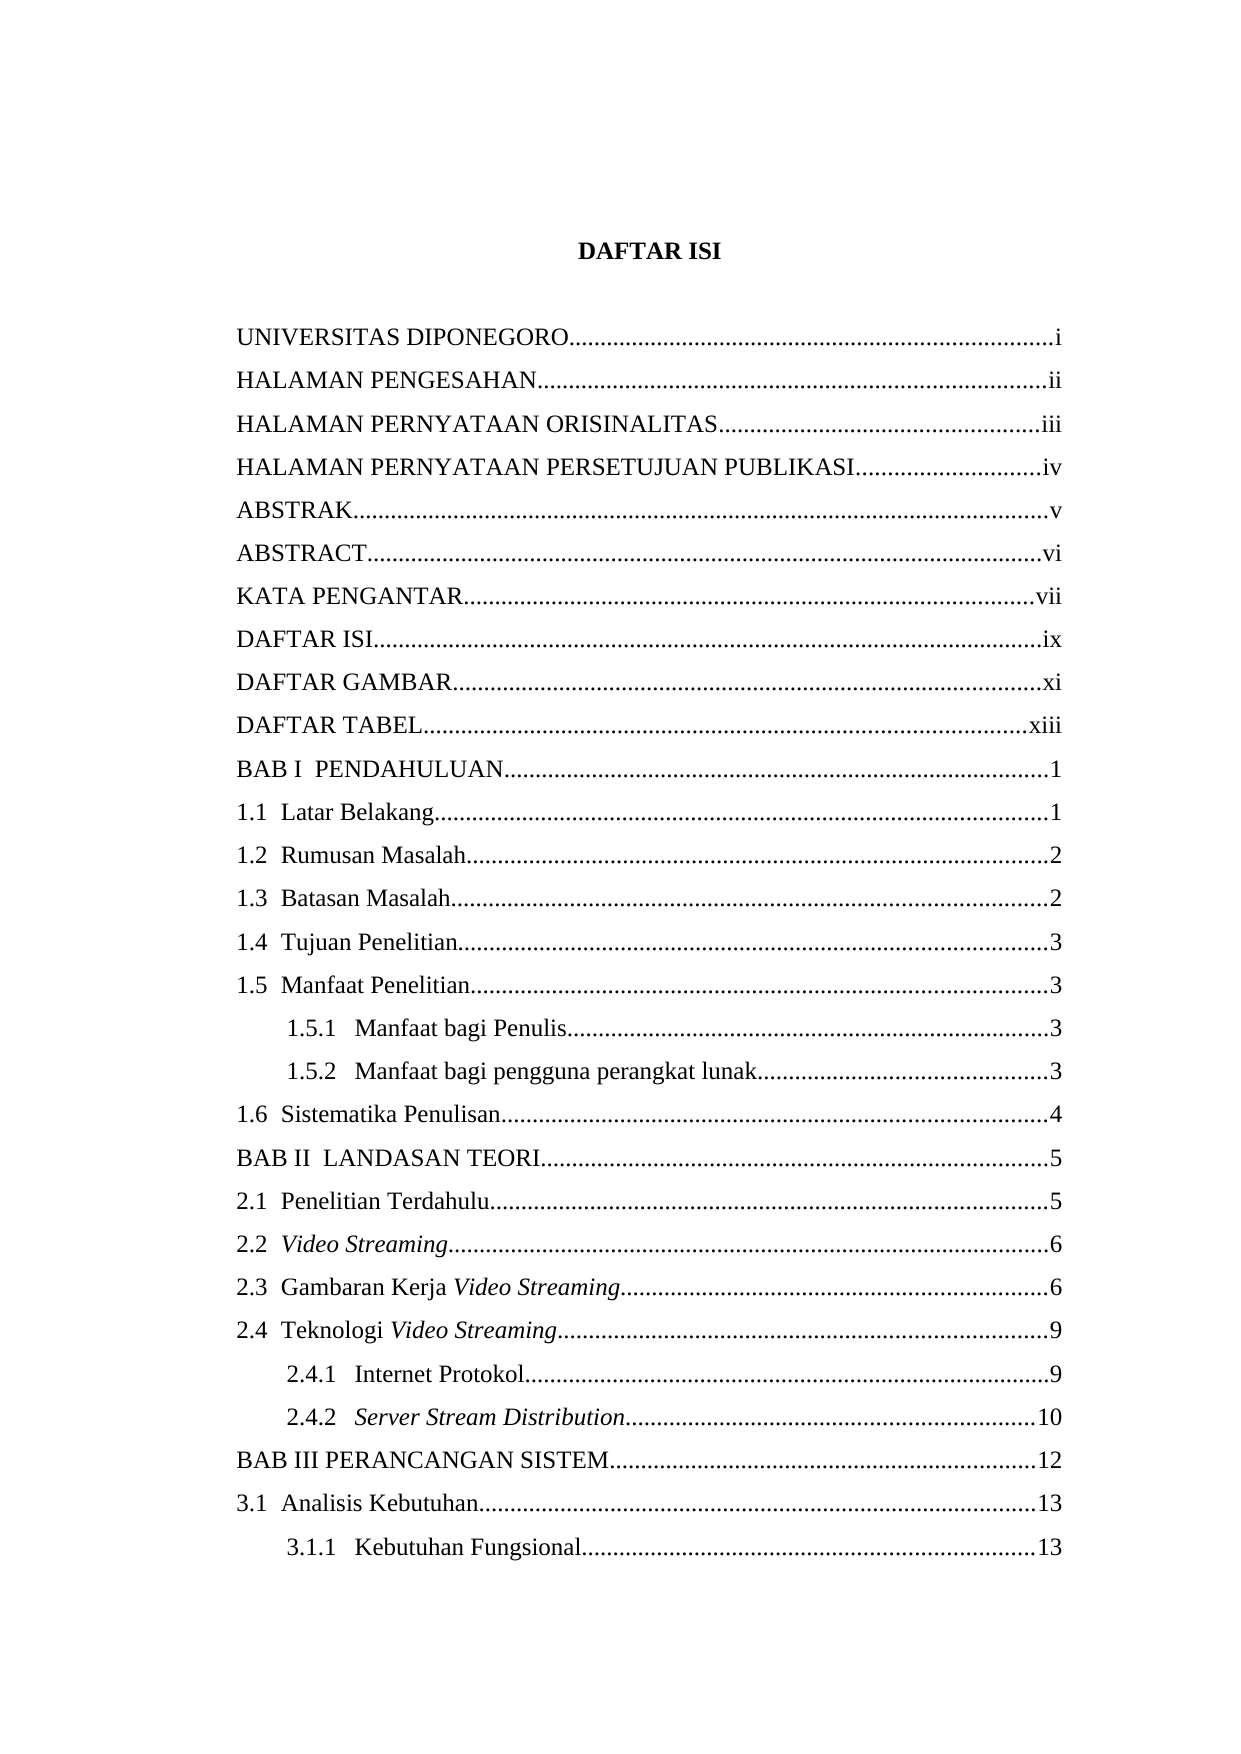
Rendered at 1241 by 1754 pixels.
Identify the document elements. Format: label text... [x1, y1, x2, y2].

text 1.4 Tujuan Penelitian 3 [236, 927, 1063, 955]
text UNIVERSITAS DIPONEGORO i [236, 322, 1063, 351]
text 1.5.2 Manfaat bagi pengguna perangkat lunak 3 [286, 1056, 1063, 1085]
text 1.5 Manfaat Penelitian 3 [236, 970, 1063, 998]
subtitle DAFTAR ISI [236, 236, 1063, 265]
text 3.1 Analisis Kebutuhan 13 [236, 1488, 1063, 1517]
text BAB II LANDASAN TEORI 5 [236, 1143, 1063, 1171]
text ABSTRACT vi [236, 538, 1063, 567]
text BAB I PENDAHULUAN 1 [236, 754, 1063, 782]
text 1.6 Sistematika Penulisan 4 [236, 1099, 1063, 1128]
text KATA PENGANTAR vii [236, 581, 1063, 610]
text 2.2 Video Streaming 6 [236, 1229, 1063, 1258]
text 2.3 Gambaran Kerja Video Streaming 6 [236, 1272, 1063, 1301]
text DAFTAR TABEL xiii [236, 711, 1063, 739]
text 3.1.1 Kebutuhan Fungsional 13 [286, 1532, 1063, 1560]
text DAFTAR ISI ix [236, 624, 1063, 653]
text 2.4.1 Internet Protokol 9 [286, 1359, 1063, 1387]
text 1.1 Latar Belakang 1 [236, 797, 1063, 826]
text 1.3 Batasan Masalah 2 [236, 883, 1063, 912]
text DAFTAR GAMBAR xi [236, 667, 1063, 696]
text ABSTRAK v [236, 495, 1063, 524]
text HALAMAN PERNYATAAN ORISINALITAS iii [236, 409, 1063, 437]
text 2.4.2 Server Stream Distribution 10 [286, 1402, 1063, 1431]
text HALAMAN PENGESAHAN ii [236, 366, 1063, 394]
text 2.4 Teknologi Video Streaming 9 [236, 1316, 1063, 1344]
text 2.1 Penelitian Terdahulu 5 [236, 1186, 1063, 1214]
text 1.2 Rumusan Masalah 2 [236, 840, 1063, 869]
text 1.5.1 Manfaat bagi Penulis 3 [286, 1013, 1063, 1042]
text HALAMAN PERNYATAAN PERSETUJUAN PUBLIKASI iv [236, 452, 1063, 481]
text BAB III PERANCANGAN SISTEM 12 [236, 1445, 1063, 1474]
